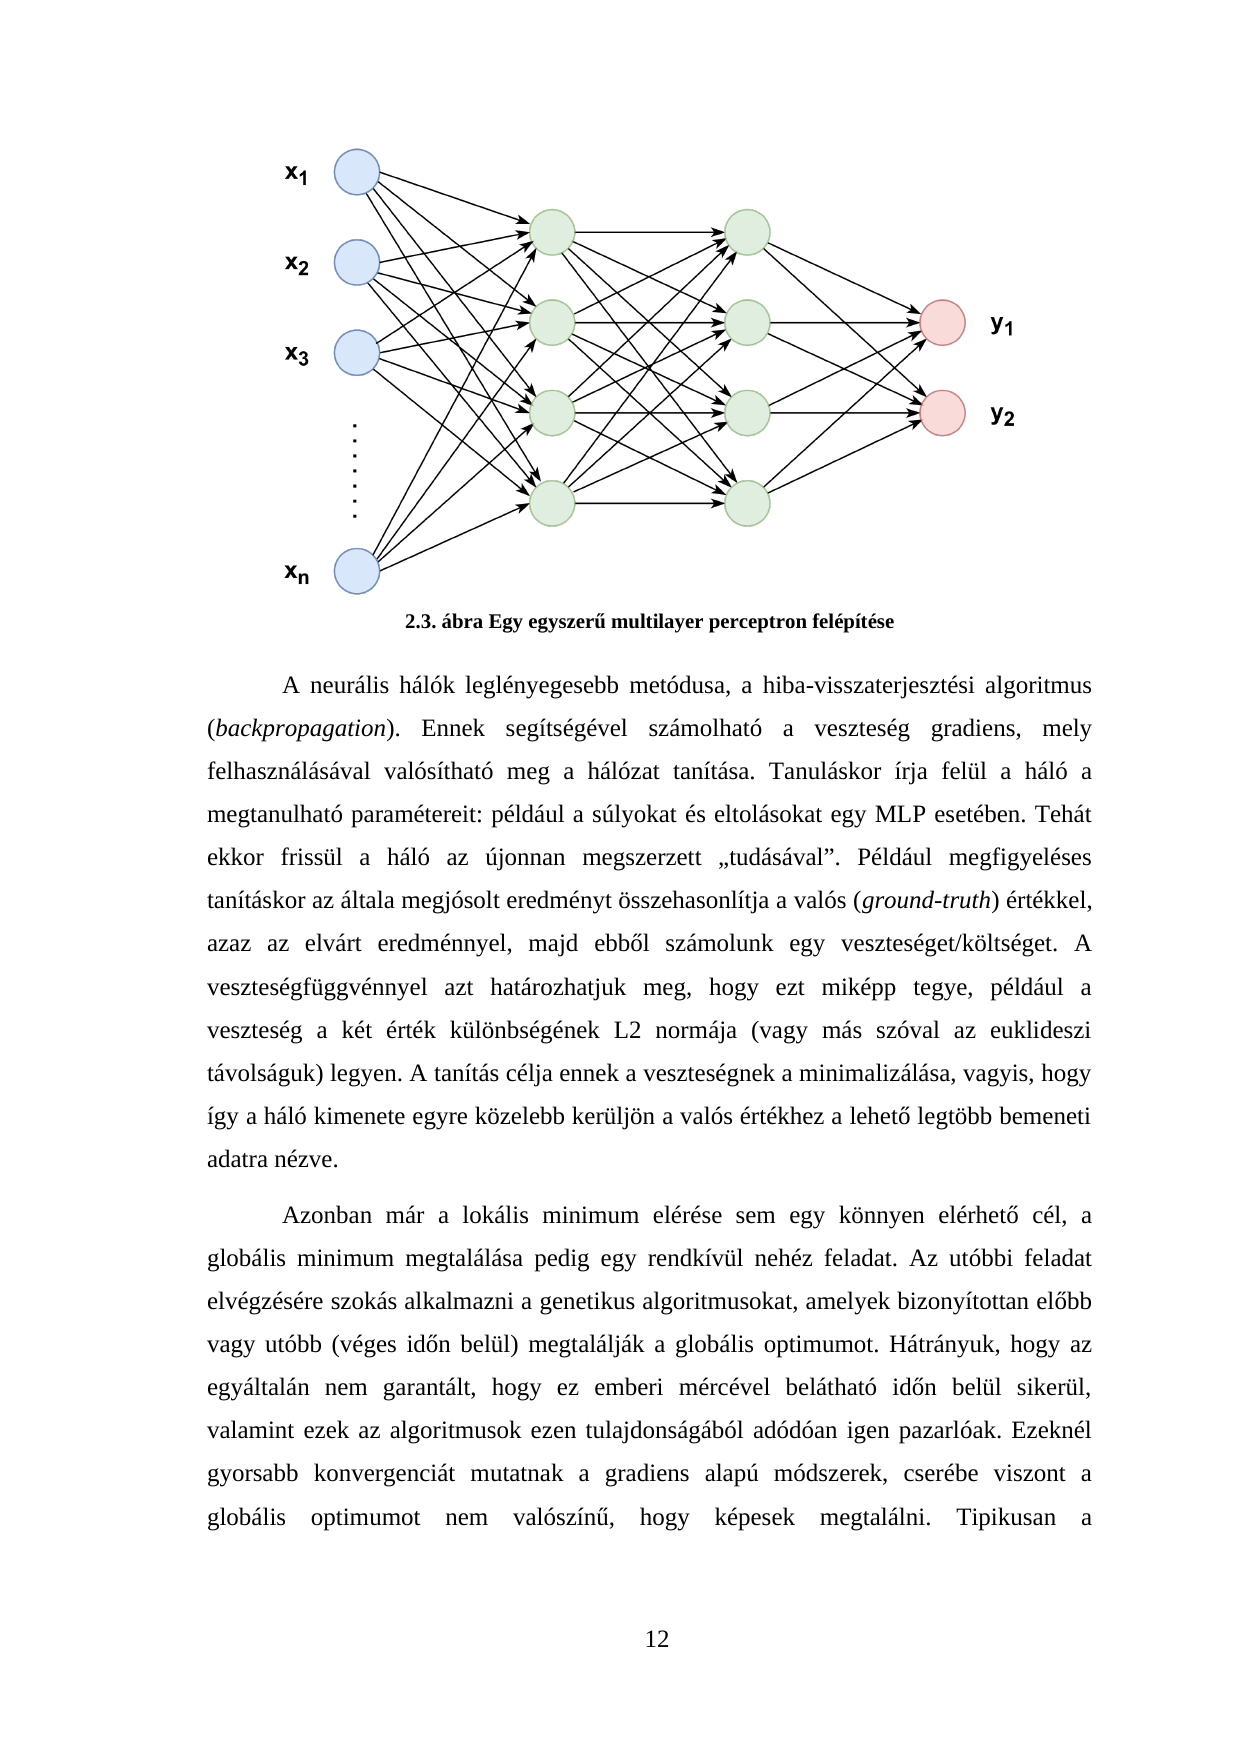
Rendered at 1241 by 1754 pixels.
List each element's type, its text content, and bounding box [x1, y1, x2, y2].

text A neurális hálók leglényegesebb metódusa, a hiba-visszaterjesztési algoritmus (backpropagation). Ennek segítségével számolható a veszteség gradiens, mely felhasználásával valósítható meg a hálózat tanítása. Tanuláskor írja felül a háló a megtanulható paramétereit: például a súlyokat és eltolásokat egy MLP esetében. Tehát ekkor frissül a háló az újonnan megszerzett „tudásával”. Például megfigyeléses tanításkor az általa megjósolt eredményt összehasonlítja a valós (ground-truth) értékkel, azaz az elvárt eredménnyel, majd ebből számolunk egy veszteséget/költséget. A veszteségfüggvénnyel azt határozhatjuk meg, hogy ezt miképp tegye, például a veszteség a két érték különbségének L2 normája (vagy más szóval az euklideszi távolságuk) legyen. A tanítás célja ennek a veszteségnek a minimalizálása, vagyis, hogy így a háló kimenete egyre közelebb kerüljön a valós értékhez a lehető legtöbb bemeneti adatra nézve. [207, 670, 1092, 1173]
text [207, 1200, 1092, 1530]
picture [272, 147, 1027, 597]
text 2.. ábra Egy egyszerű multilayer perceptron felépítése [207, 609, 1092, 633]
